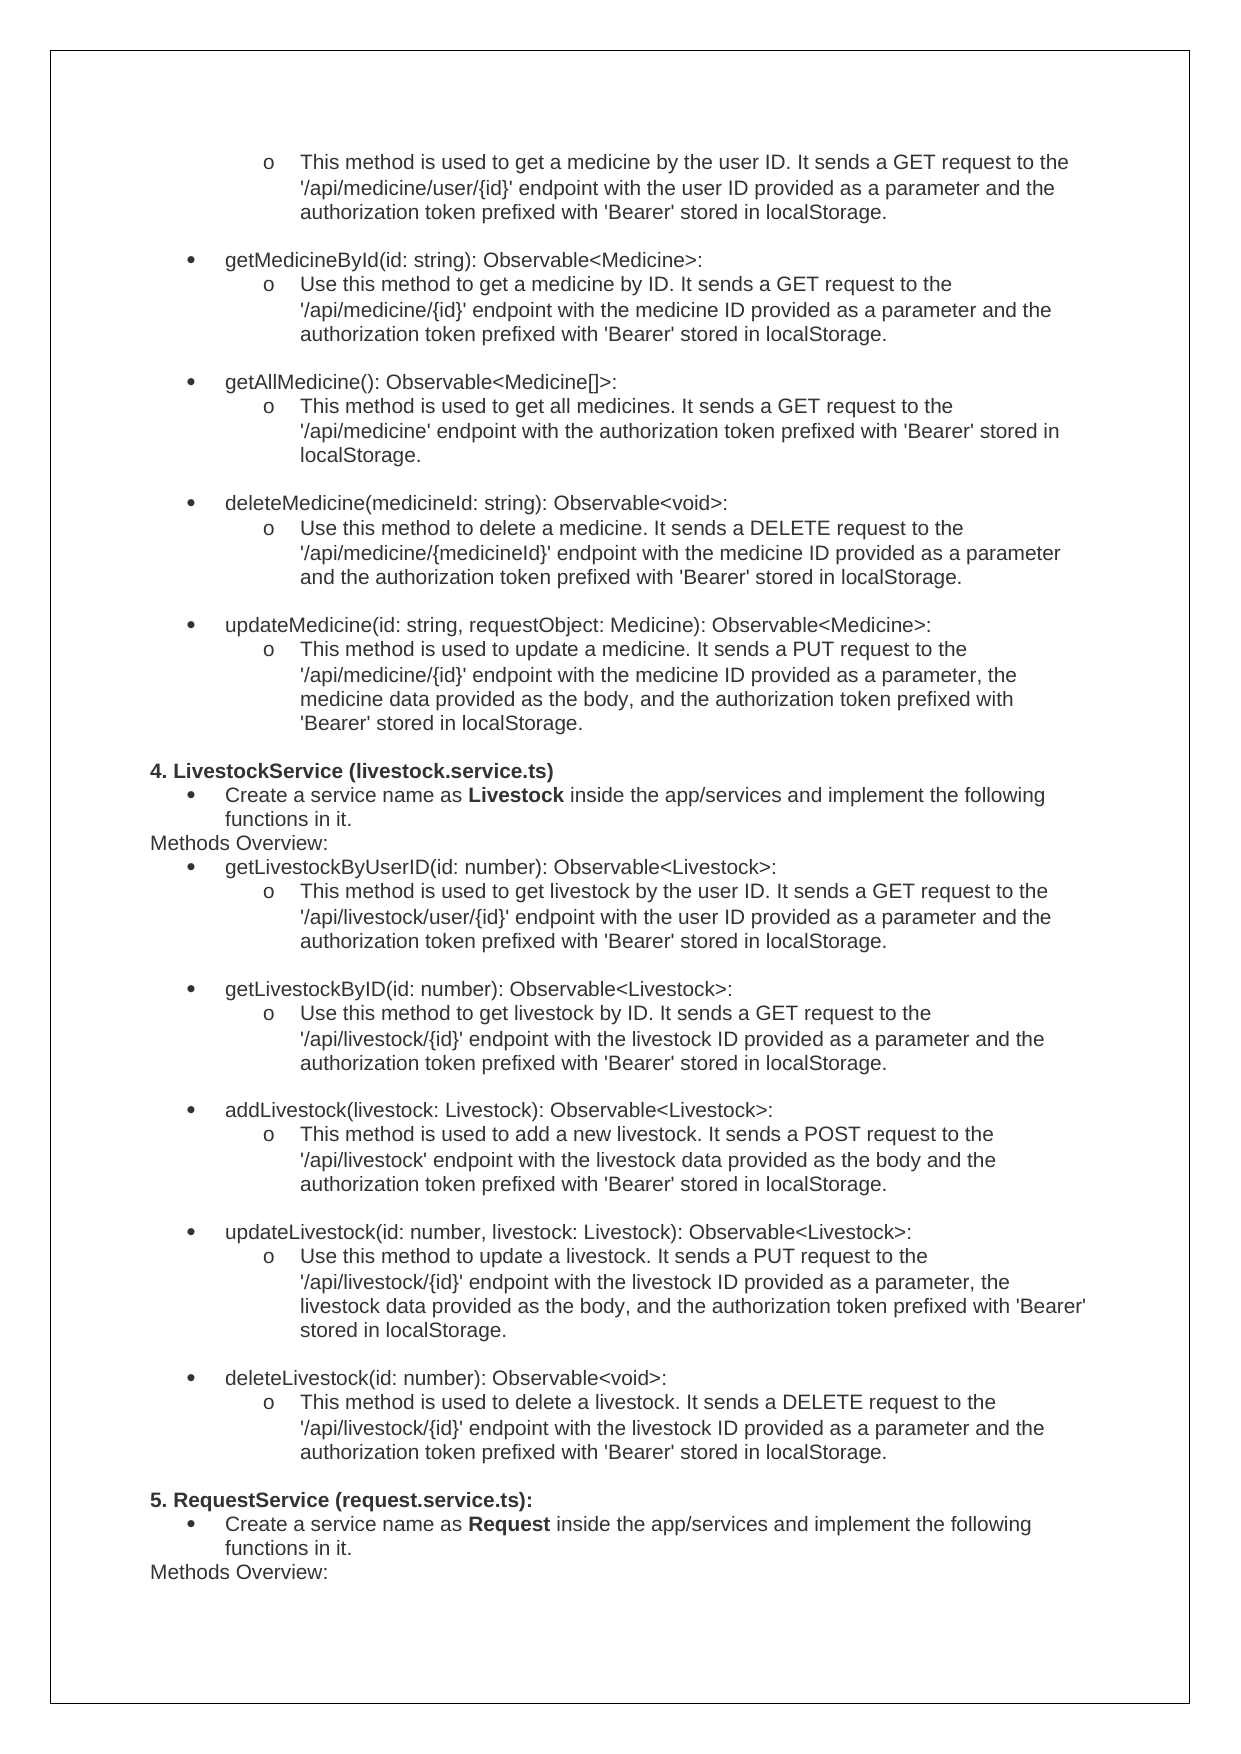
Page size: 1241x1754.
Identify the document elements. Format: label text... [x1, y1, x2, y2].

list deleteLivestock(id: number): Observable<void>: [187, 1366, 1090, 1390]
list This method is used to update a medicine. It sends a PUT request to the '/api/medicine/{id}' endpoint with the medicine ID provided as a parameter, the medicine data provided as the body, and the authorization token prefixed with 'Bearer' stored in localStorage. [262, 637, 1090, 735]
list Create a service name as Livestock inside the app/services and implement the following functions in it. [187, 783, 1090, 831]
list Use this method to get livestock by ID. It sends a GET request to the '/api/livestock/{id}' endpoint with the livestock ID provided as a parameter and the authorization token prefixed with 'Bearer' stored in localStorage. [262, 1001, 1090, 1074]
text Methods Overview: [150, 831, 1090, 855]
list This method is used to add a new livestock. It sends a POST request to the '/api/livestock' endpoint with the livestock data provided as the body and the authorization token prefixed with 'Bearer' stored in localStorage. [262, 1122, 1090, 1196]
text 4. LivestockService (livestock.service.ts) [150, 759, 1090, 783]
list Use this method to delete a medicine. It sends a DELETE request to the '/api/medicine/{medicineId}' endpoint with the medicine ID provided as a parameter and the authorization token prefixed with 'Bearer' stored in localStorage. [262, 515, 1090, 589]
list getLivestockByUserID(id: number): Observable<Livestock>: [187, 855, 1090, 879]
list This method is used to get livestock by the user ID. It sends a GET request to the '/api/livestock/user/{id}' endpoint with the user ID provided as a parameter and the authorization token prefixed with 'Bearer' stored in localStorage. [262, 879, 1090, 952]
list getAllMedicine(): Observable<Medicine[]>: [187, 369, 1090, 393]
list updateLivestock(id: number, livestock: Livestock): Observable<Livestock>: [187, 1220, 1090, 1244]
list addLivestock(livestock: Livestock): Observable<Livestock>: [187, 1098, 1090, 1122]
list Use this method to get a medicine by ID. It sends a GET request to the '/api/medicine/{id}' endpoint with the medicine ID provided as a parameter and the authorization token prefixed with 'Bearer' stored in localStorage. [262, 272, 1090, 346]
text 5. RequestService (request.service.ts): [150, 1487, 1090, 1511]
list updateMedicine(id: string, requestObject: Medicine): Observable<Medicine>: [187, 613, 1090, 637]
list getMedicineById(id: string): Observable<Medicine>: [187, 248, 1090, 272]
text Methods Overview: [150, 1559, 1090, 1583]
list This method is used to get all medicines. It sends a GET request to the '/api/medicine' endpoint with the authorization token prefixed with 'Bearer' stored in localStorage. [262, 393, 1090, 467]
list This method is used to get a medicine by the user ID. It sends a GET request to the '/api/medicine/user/{id}' endpoint with the user ID provided as a parameter and the authorization token prefixed with 'Bearer' stored in localStorage. [262, 150, 1090, 224]
list This method is used to delete a livestock. It sends a DELETE request to the '/api/livestock/{id}' endpoint with the livestock ID provided as a parameter and the authorization token prefixed with 'Bearer' stored in localStorage. [262, 1390, 1090, 1463]
list getLivestockByID(id: number): Observable<Livestock>: [187, 976, 1090, 1001]
list Use this method to update a livestock. It sends a PUT request to the '/api/livestock/{id}' endpoint with the livestock ID provided as a parameter, the livestock data provided as the body, and the authorization token prefixed with 'Bearer' stored in localStorage. [262, 1244, 1090, 1342]
list deleteMedicine(medicineId: string): Observable<void>: [187, 491, 1090, 515]
list Create a service name as Request inside the app/services and implement the following functions in it. [187, 1511, 1090, 1559]
